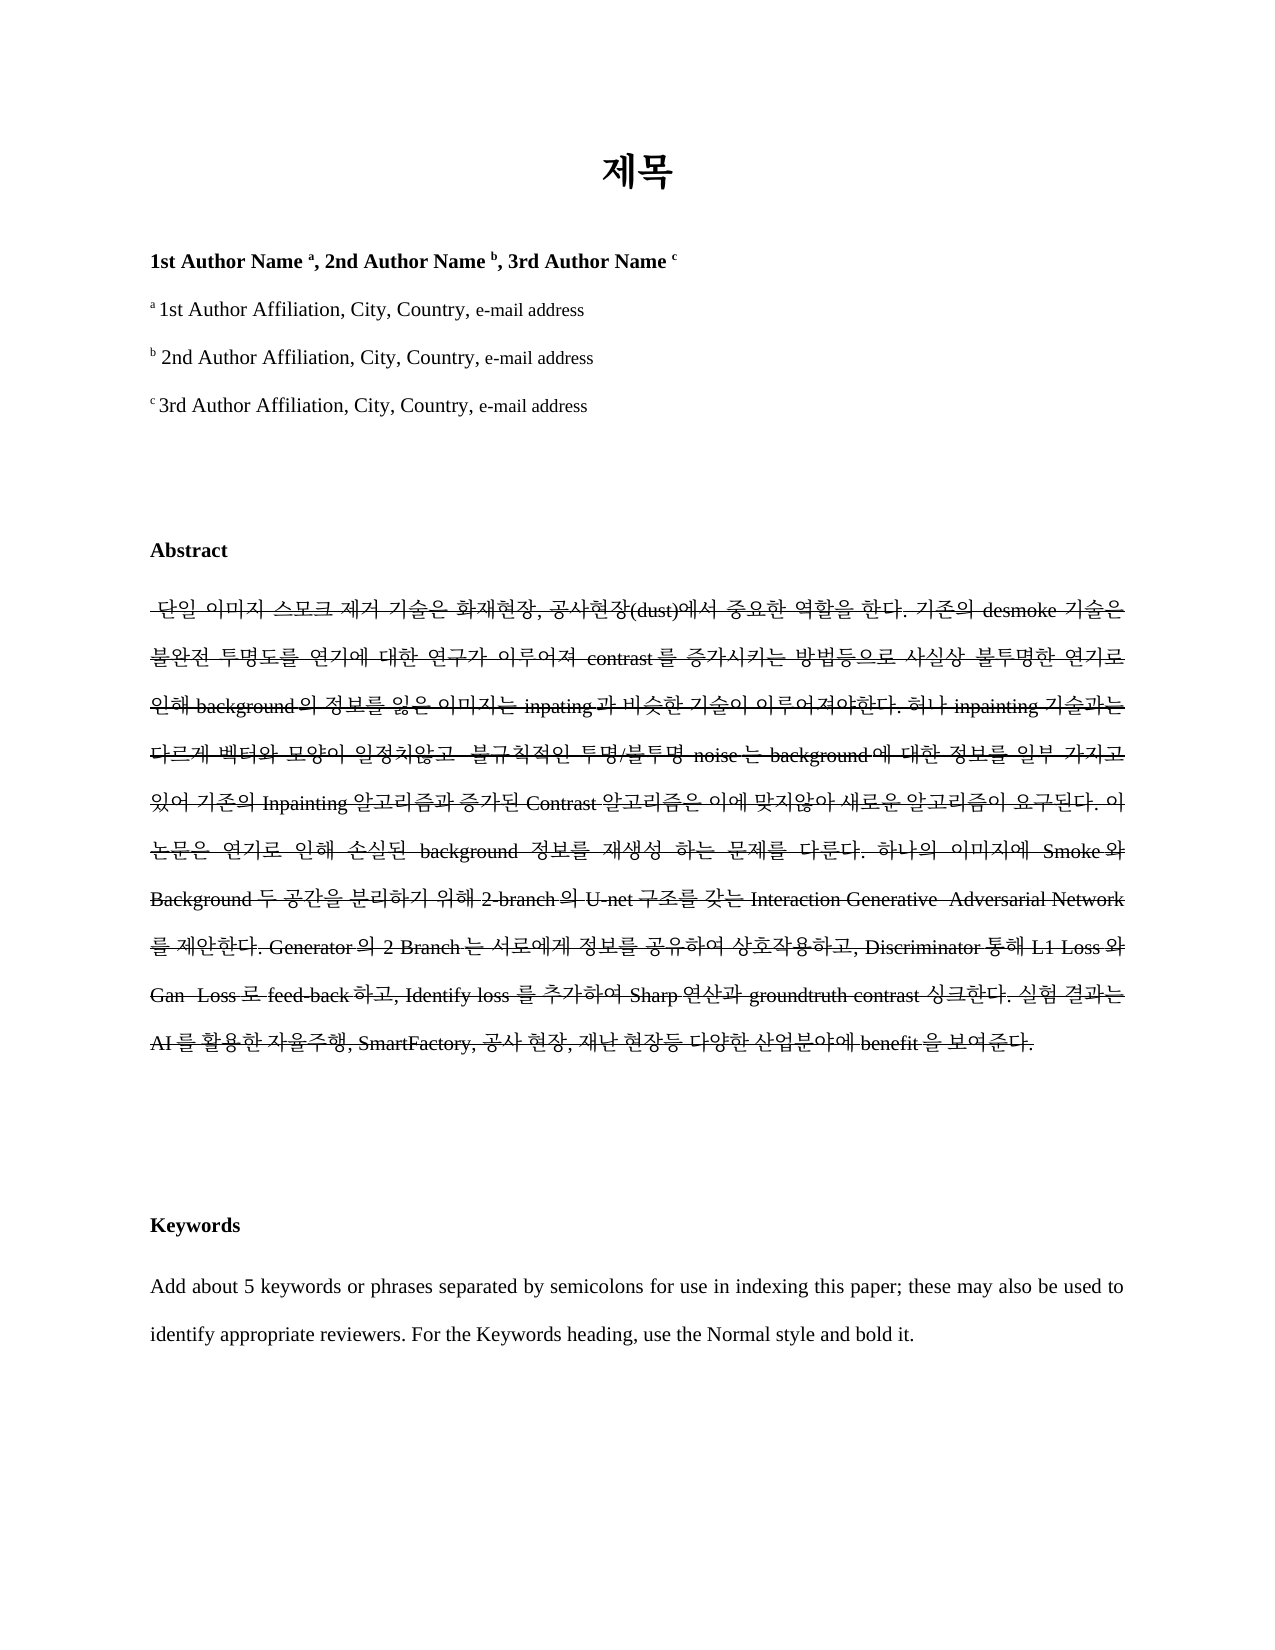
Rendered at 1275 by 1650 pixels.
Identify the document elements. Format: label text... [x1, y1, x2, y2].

text b 2nd Author Affiliation, City, Country, e-mail address [150, 345, 1125, 369]
text c 3rd Author Affiliation, City, Country, e-mail address [150, 393, 1125, 417]
text 1st Author Name a, 2nd Author Name b, 3rd Author Name c [150, 249, 1125, 273]
text Abstract [150, 537, 1125, 562]
text Add about 5 keywords or phrases separated by semicolons for use in indexing this paper; these may also be used to identify appropriate reviewers. For the Keywords heading, use the Normal style and bold it. [150, 1274, 1125, 1346]
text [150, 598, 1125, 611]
text a 1st Author Affiliation, City, Country, e-mail address [150, 297, 1125, 321]
title 제목 [150, 150, 1125, 193]
text Keywords [150, 1213, 1125, 1237]
